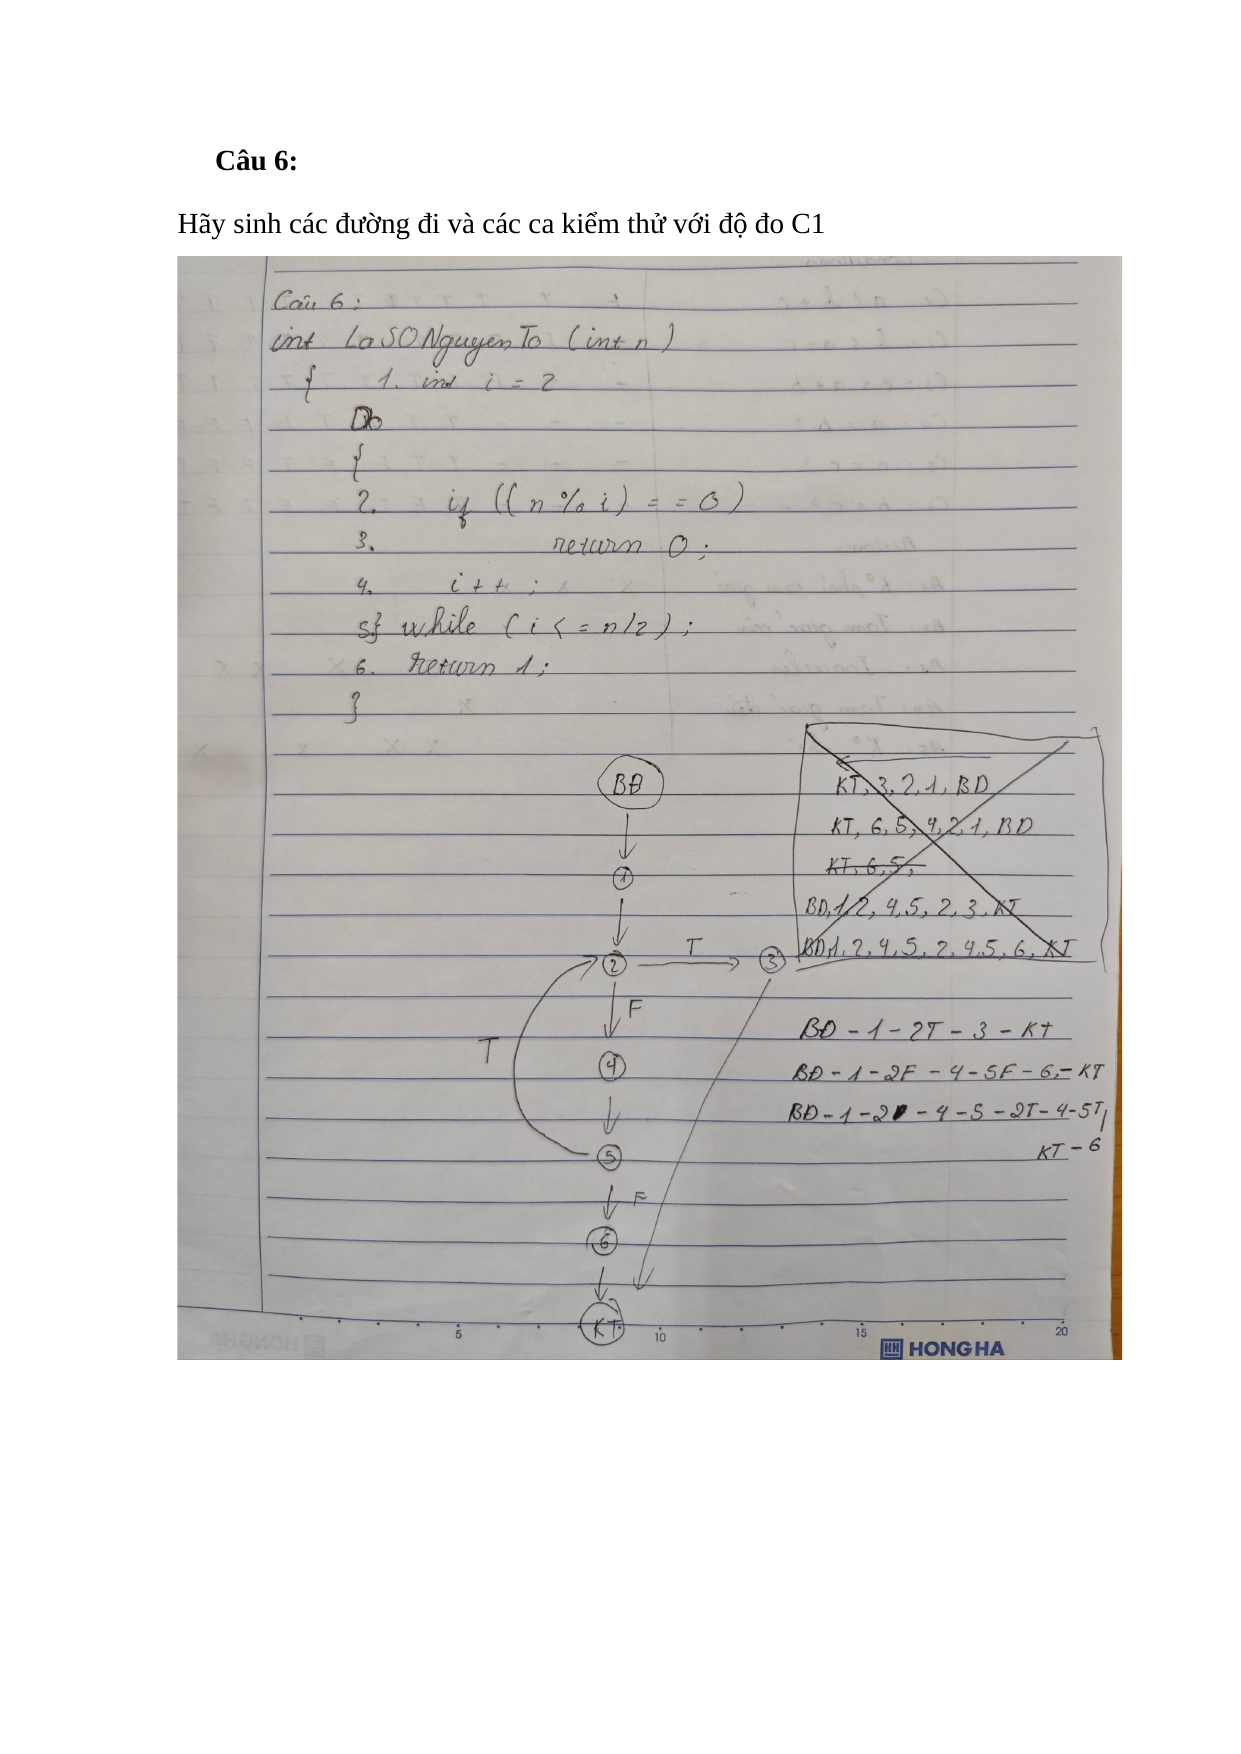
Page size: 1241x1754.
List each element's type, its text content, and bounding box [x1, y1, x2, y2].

text Hãy sinh các đường đi và các ca kiểm thử với độ đo C1 [177, 206, 1122, 239]
picture [177, 256, 1123, 1360]
subtitle Câu 6: [215, 143, 1122, 177]
